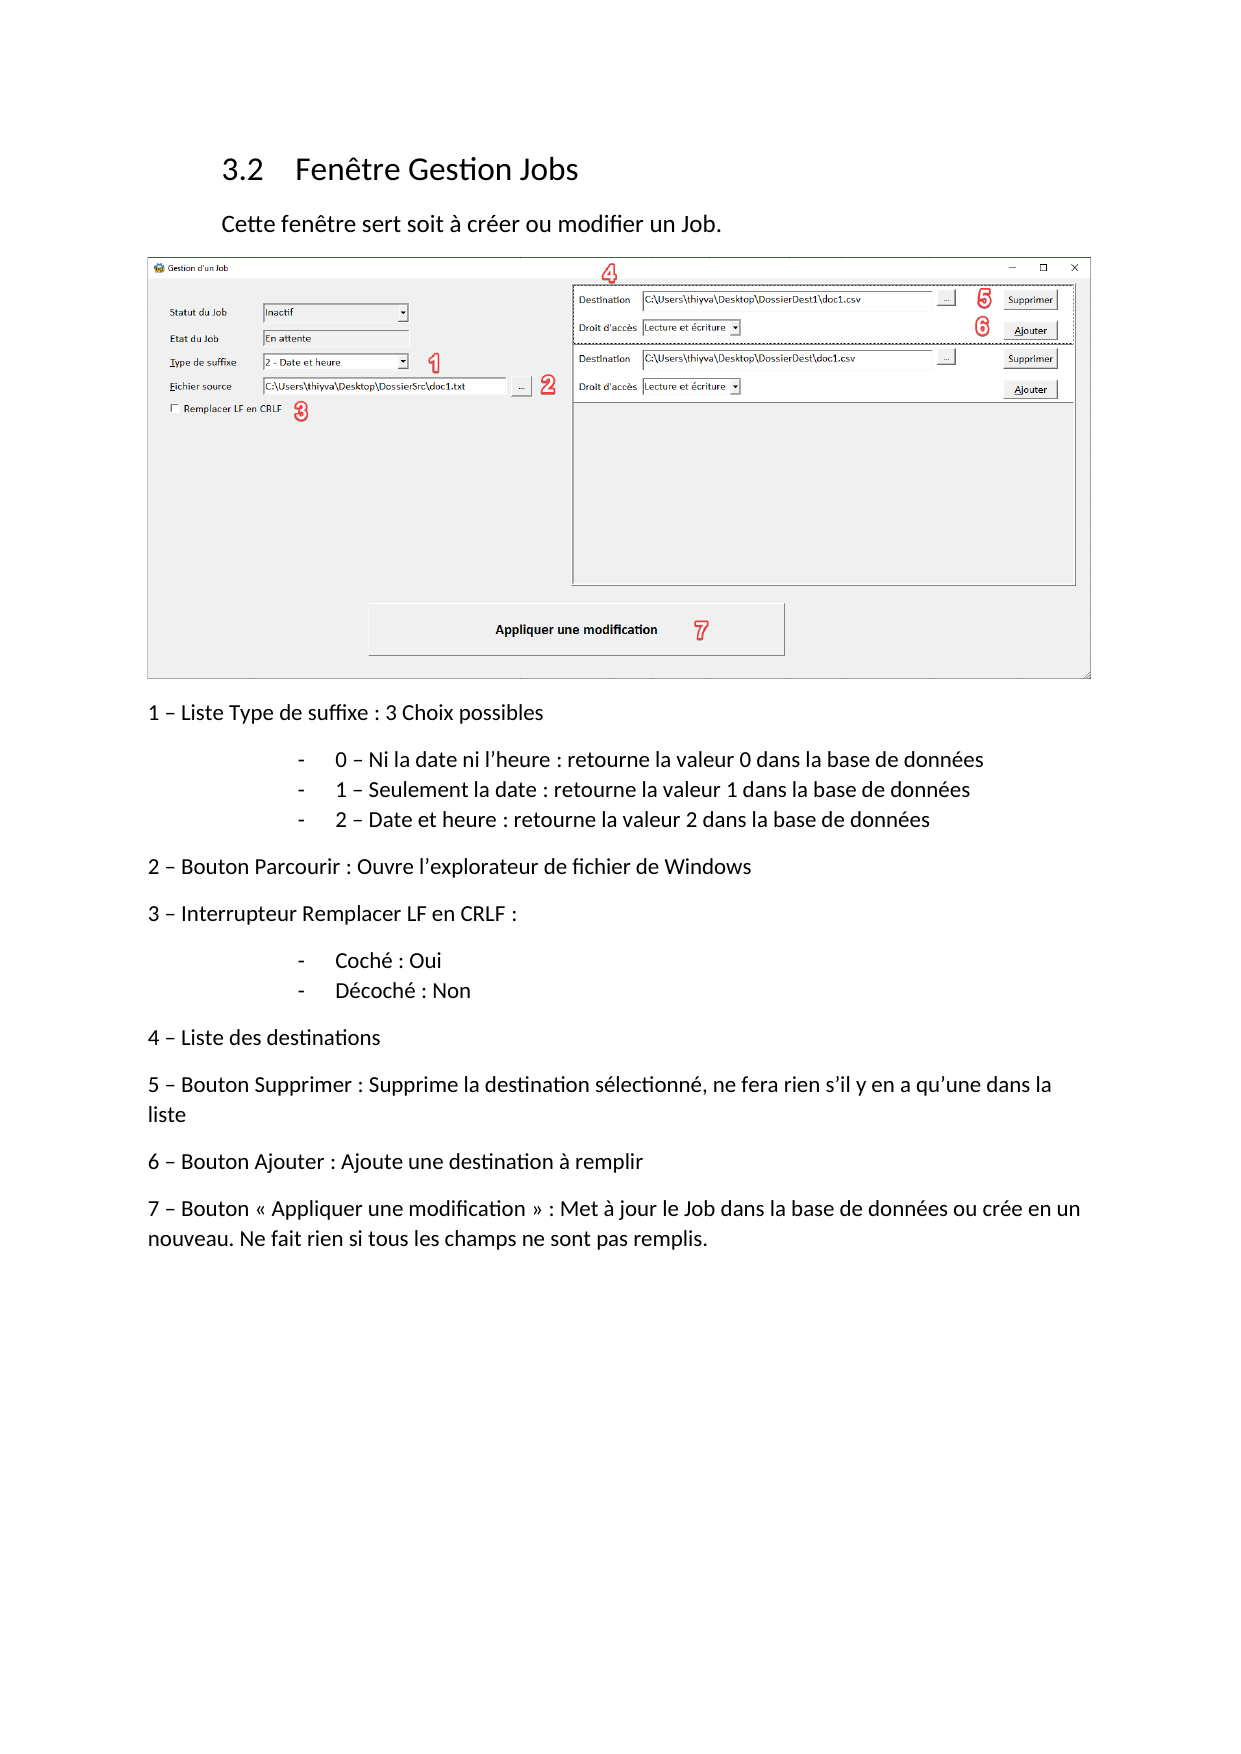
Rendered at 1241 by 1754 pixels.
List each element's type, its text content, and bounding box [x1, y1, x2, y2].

list 2 – Date et heure : retourne la valeur 2 dans la base de données [298, 805, 1093, 833]
list 1 – Seulement la date : retourne la valeur 1 dans la base de données [298, 775, 1093, 803]
text Cette fenêtre sert soit à créer ou modifier un Job. [221, 208, 1093, 239]
list Coché : Oui [298, 946, 1093, 974]
text 1 – Liste Type de suffixe : 3 Choix possibles [148, 698, 1093, 726]
text 3.2 Fenêtre Gestion Jobs [221, 148, 1093, 188]
text 3 – Interrupteur Remplacer LF en CRLF : [148, 899, 1093, 927]
text 5 – Bouton Supprimer : Supprime la destination sélectionné, ne fera rien s’il y en a qu’une dans la liste [148, 1070, 1093, 1128]
text 2 – Bouton Parcourir : Ouvre l’explorateur de fichier de Windows [148, 852, 1093, 880]
picture [147, 257, 1091, 679]
list Décoché : Non [298, 976, 1093, 1004]
text 6 – Bouton Ajouter : Ajoute une destination à remplir [148, 1147, 1093, 1175]
list 0 – Ni la date ni l’heure : retourne la valeur 0 dans la base de données [298, 745, 1093, 773]
text 4 – Liste des destinations [148, 1023, 1093, 1051]
text 7 – Bouton « Appliquer une modification » : Met à jour le Job dans la base de données ou crée en un nouveau. Ne fait rien si tous les champs ne sont pas remplis. [148, 1194, 1093, 1252]
